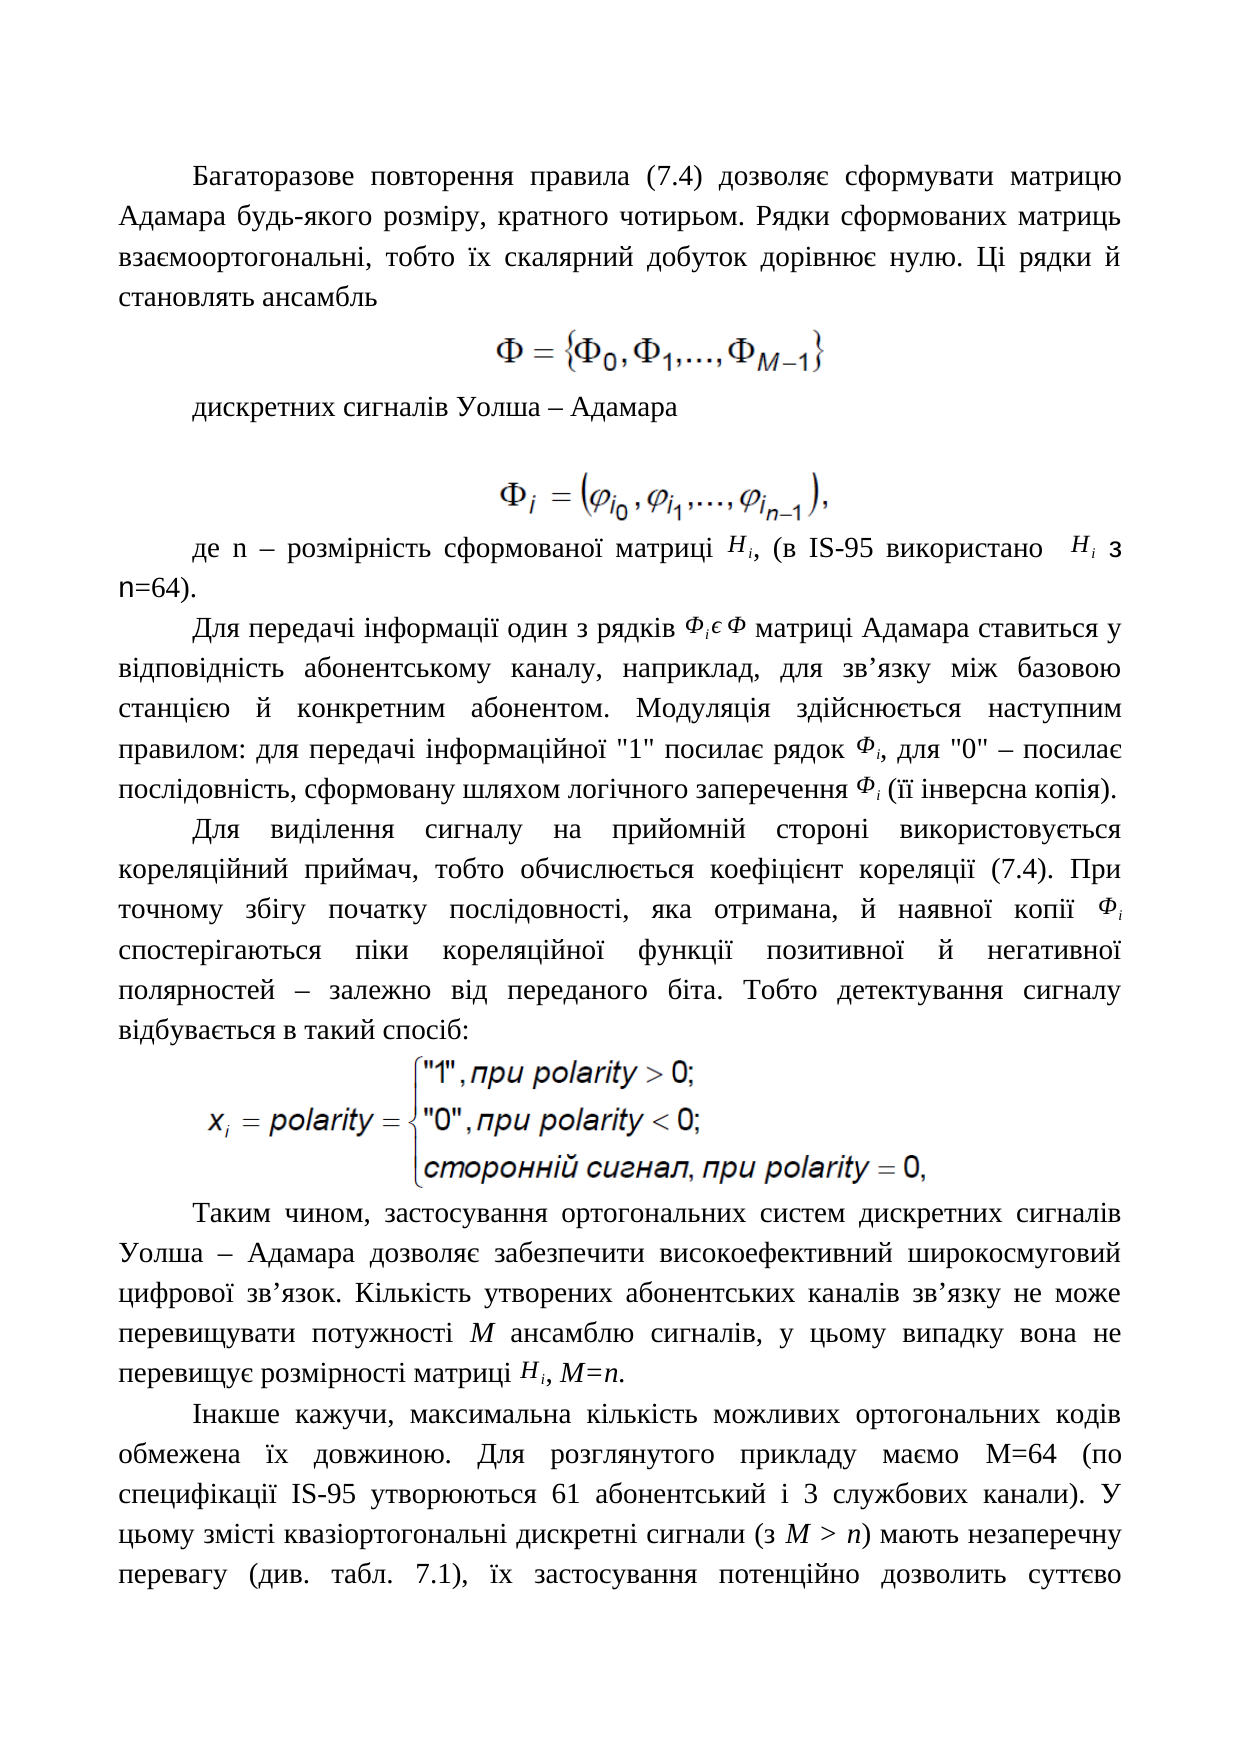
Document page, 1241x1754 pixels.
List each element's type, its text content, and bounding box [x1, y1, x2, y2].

text Введемо умовні позначки й математичні співвідношення, які за аналогією з розглянутими вище системами широкосмугового цифрового зв’язку дозволять досліджувати особливості побудови й інформаційного обміну даних у стеганосистемі. [118, 1426, 1122, 1581]
picture [192, 439, 931, 577]
text Інакше кажучи, максимальна кількість можливих ортогональних кодів обмежена їх довжиною. Для розглянутого прикладу маємо M=64 (по специфікації IS-95 утворюються 61 абонентський і 3 службових канали). У цьому змісті квазіортогональні дискретні сигнали (з M > n) мають незаперечну перевагу (див. табл. 7.1), їх застосування потенційно дозволить суттєво підвищити абонентську потужність системи зв’язку. Крім того, для розглянутих сигналів функція взаємної кореляції дорівнює нулю лише при відсутності часового зсуву між послідовностями. Як наслідок, такі сигнали використовуються лише в синхронних системах і переважно в прямих каналах (від базової станції до абонента). [118, 783, 1122, 1178]
text Для виділення сигналу на прийомній стороні використовується кореляційний приймач, тобто обчислюється коефіцієнт кореляції (7.4). При точному збігу початку послідовності, яка отримана, й наявної копії спостерігаються піки кореляційної функції позитивної й негативної полярностей – залежно від переданого біта. Тобто детектування сигналу відбувається в такий спосіб: [118, 198, 1122, 433]
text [118, 118, 1122, 192]
text Таким чином, застосування ортогональних систем дискретних сигналів Уолша – Адамара дозволяє забезпечити високоефективний широкосмуговий цифрової зв’язок. Кількість утворених абонентських каналів зв’язку не може перевищувати потужності М ансамблю сигналів, у цьому випадку вона не перевищує розмірності матриці , М=n. [118, 582, 1122, 776]
text 7.2 Метод Сміта – Коміскі [118, 1225, 1122, 1259]
text У методі Сміта – Коміскі [64], як і в розглянутій вище системі зв’язку із прямим розширенням спектра, інформаційне повідомлення побітно модулюється шляхом множення на ансамбль ортогональних сигналів. Потім промодульоване повідомлення вбудовується в контейнер- зображення. [118, 1266, 1122, 1420]
